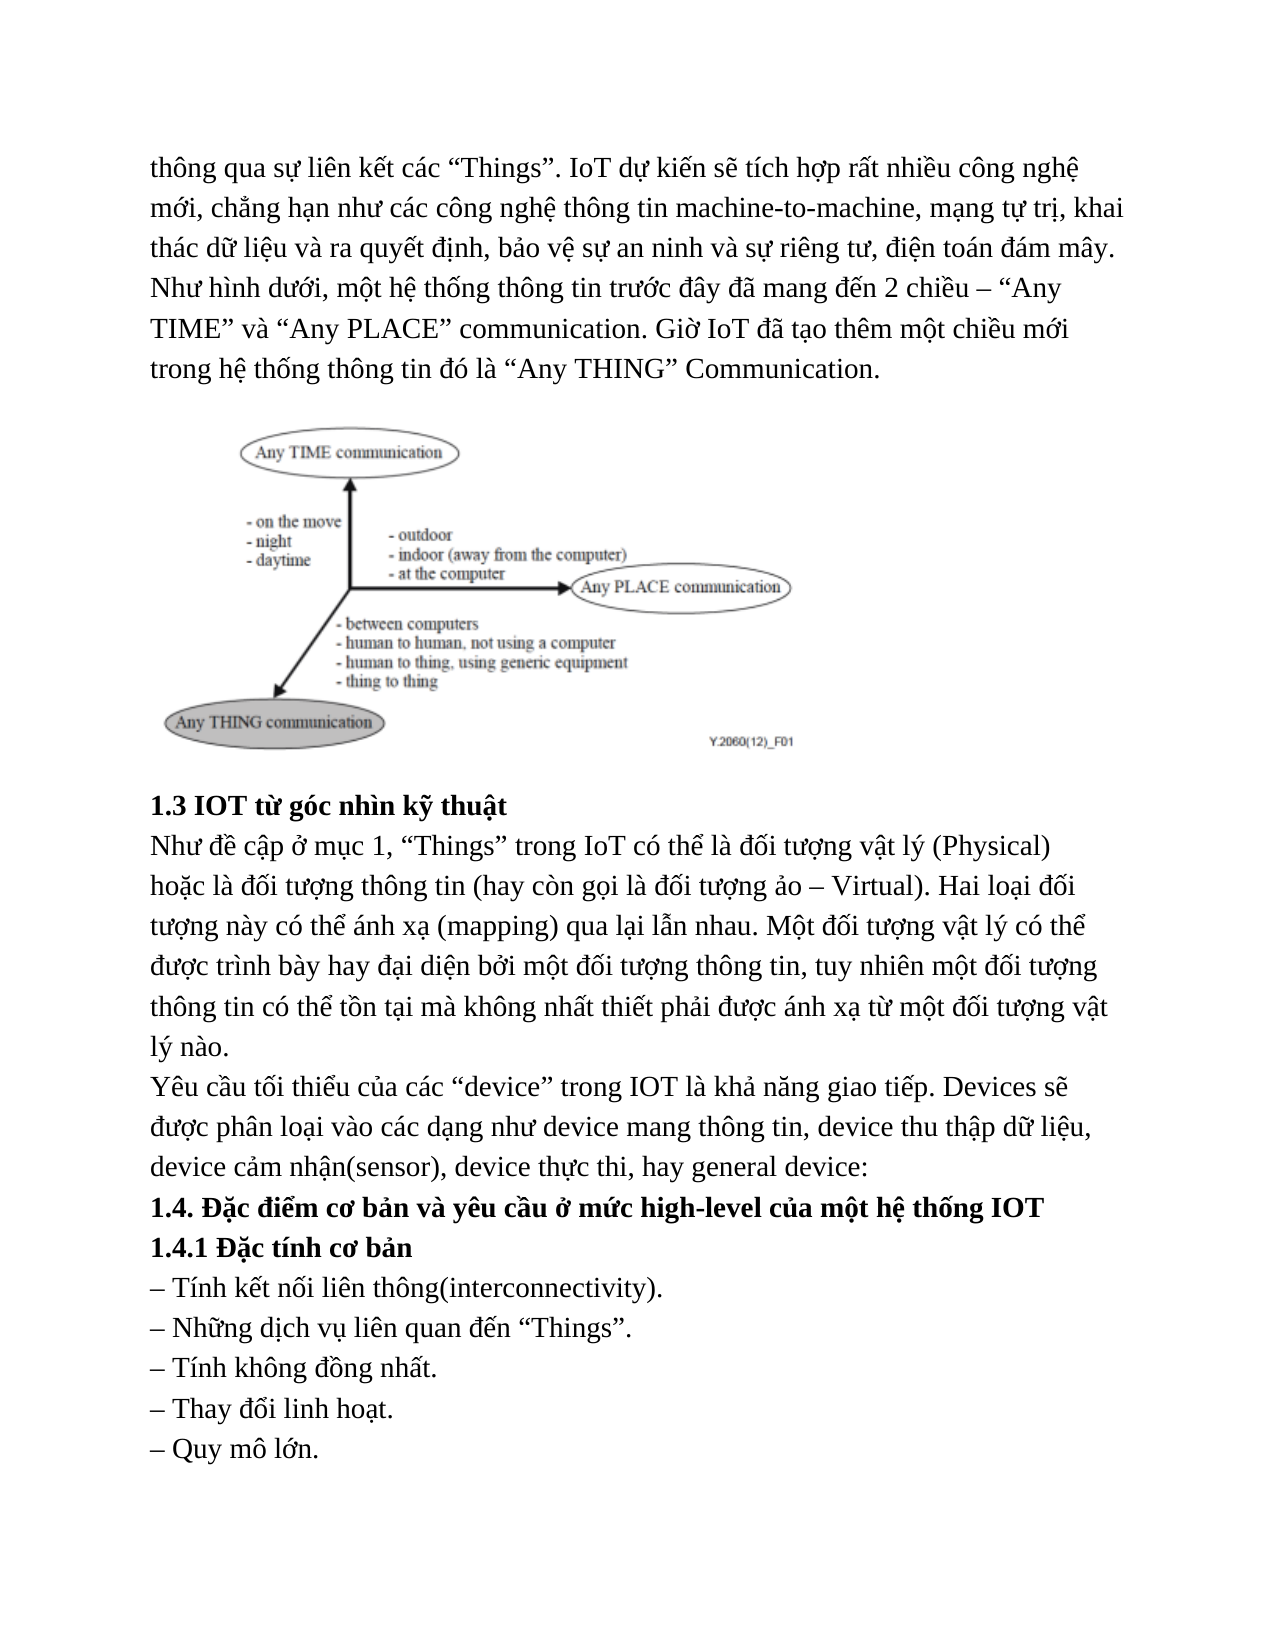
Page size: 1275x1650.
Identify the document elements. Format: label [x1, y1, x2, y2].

text [150, 150, 1125, 384]
picture [150, 397, 852, 776]
text [150, 788, 1125, 1464]
